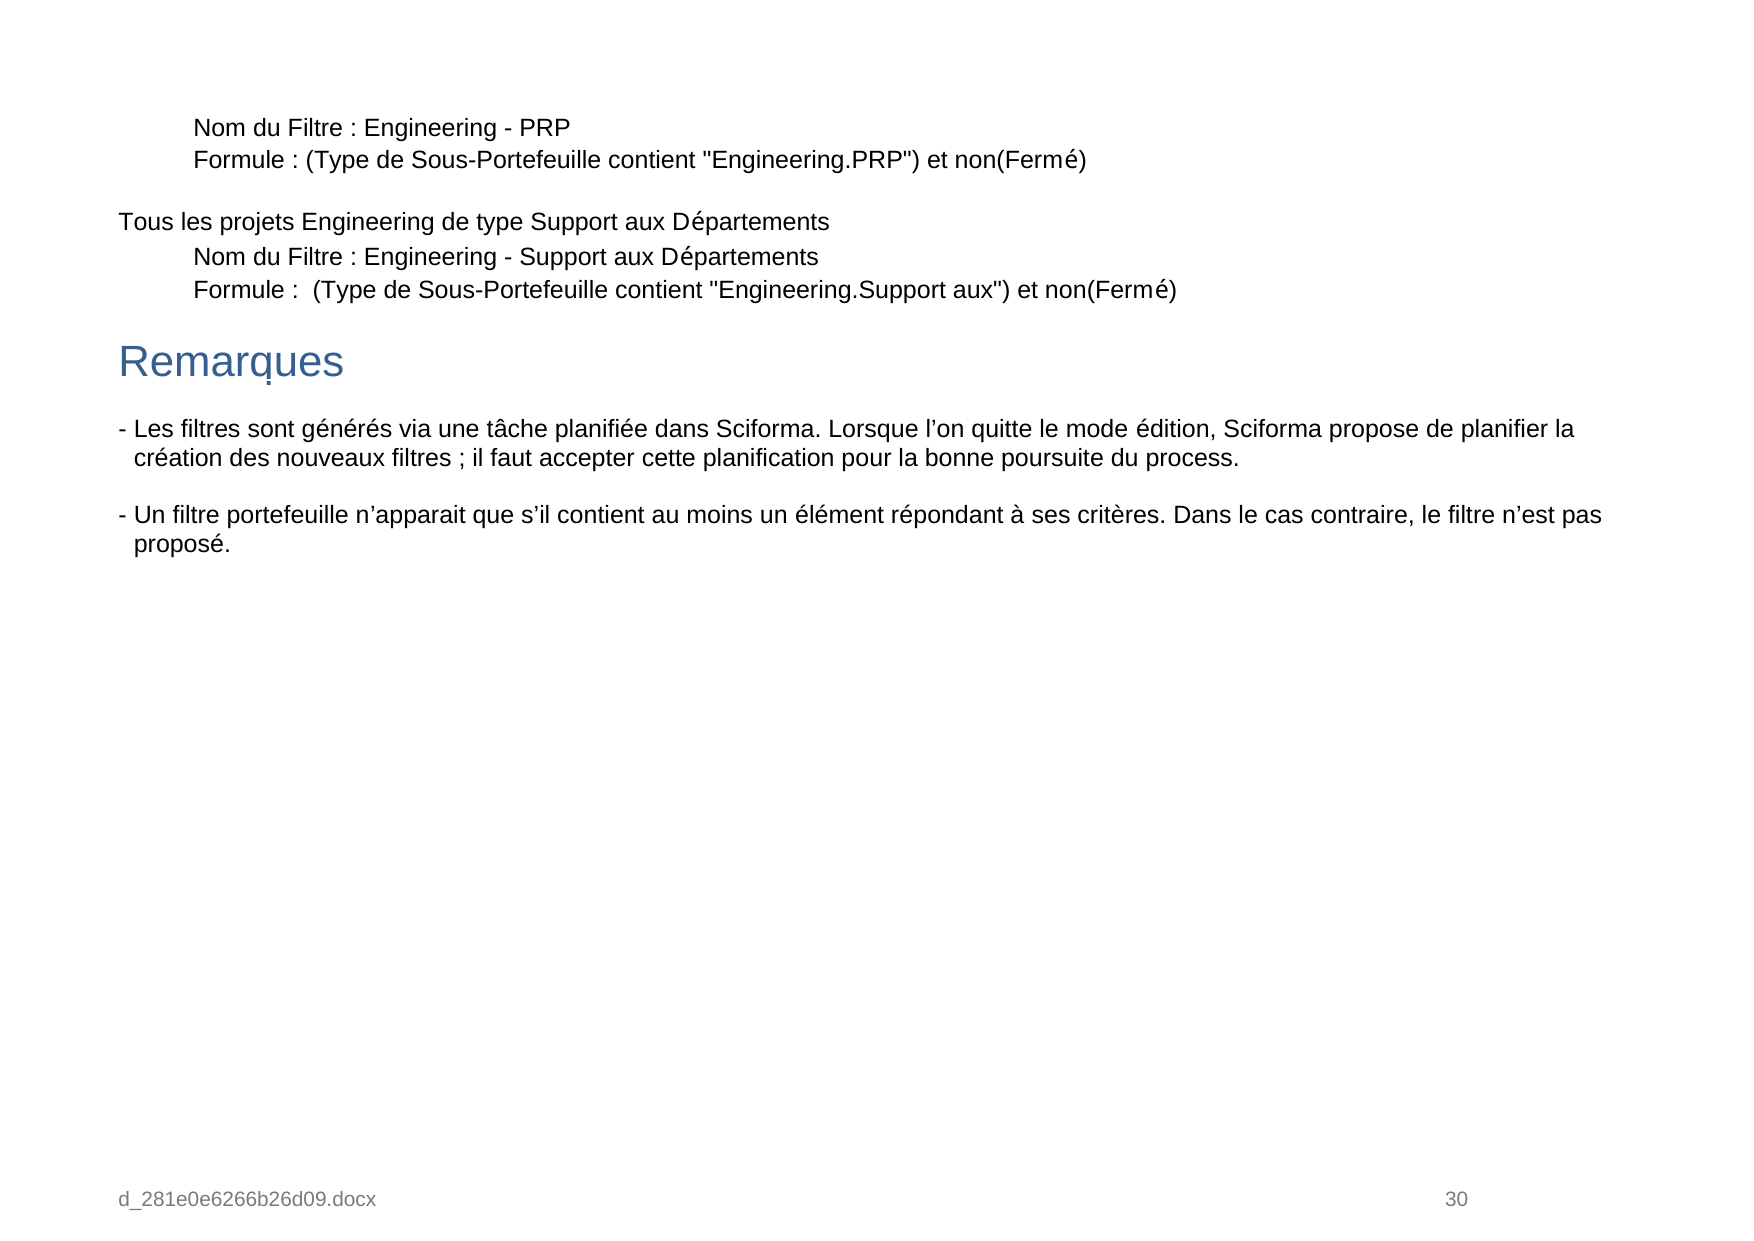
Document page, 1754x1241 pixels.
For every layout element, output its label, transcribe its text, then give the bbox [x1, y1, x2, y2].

list Un filtre portefeuille n’apparait que s’il contient au moins un élément répondant à ses critères. Dans le cas contraire, le filtre n’est pas proposé. [118, 500, 1636, 558]
text Formule : (Type de Sous-Portefeuille contient "Engineering.Support aux") et non(Fermé) [118, 272, 1636, 306]
text Remarques [118, 335, 1636, 385]
text Formule : (Type de Sous-Portefeuille contient "Engineering.PRP") et non(Fermé) [118, 141, 1636, 175]
text Nom du Filtre : Engineering - PRP [118, 112, 1636, 141]
text Nom du Filtre : Engineering - Support aux Départements [118, 238, 1636, 272]
list Les filtres sont générés via une tâche planifiée dans Sciforma. Lorsque l’on quitte le mode édition, Sciforma propose de planifier la création des nouveaux filtres ; il faut accepter cette planification pour la bonne poursuite du process. [118, 414, 1636, 472]
text Tous les projets Engineering de type Support aux Départements [118, 204, 1636, 238]
